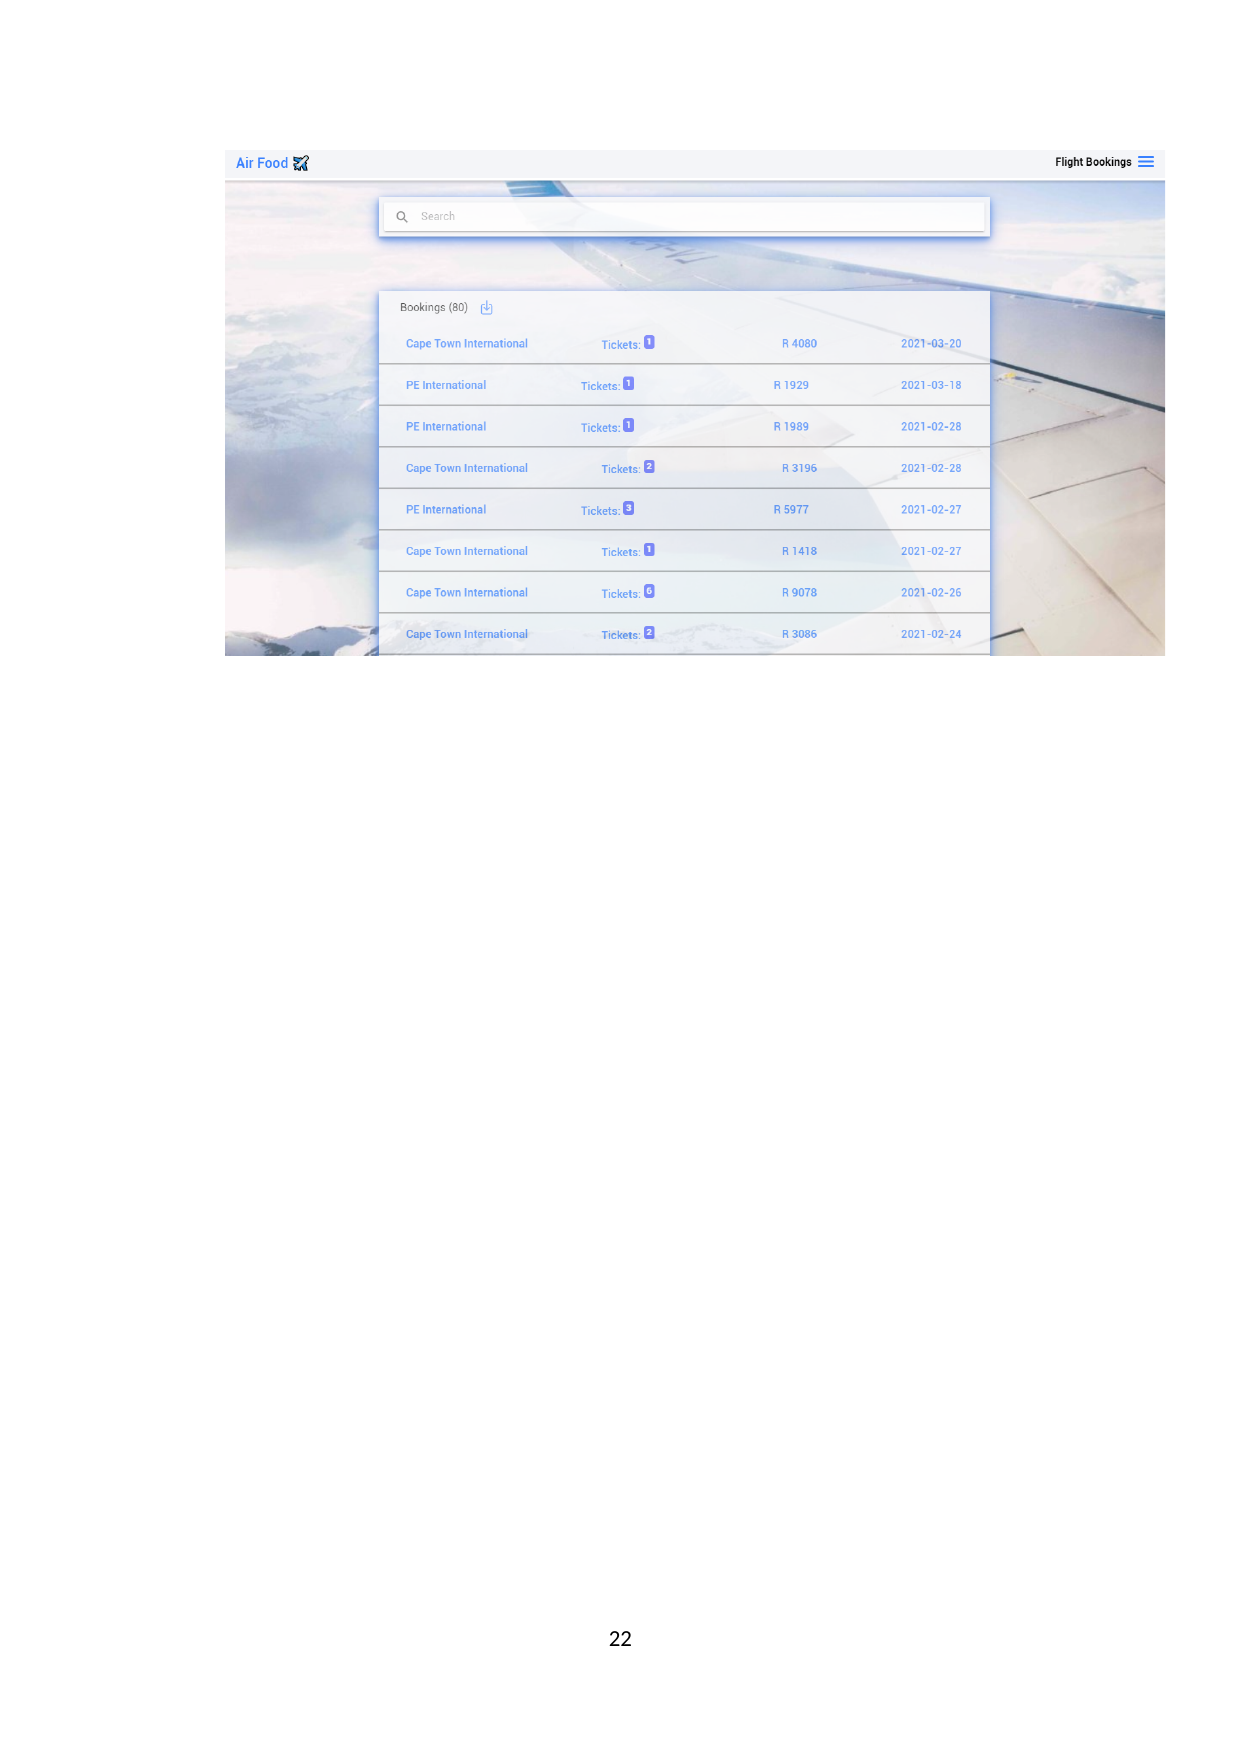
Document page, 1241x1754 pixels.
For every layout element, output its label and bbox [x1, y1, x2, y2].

picture [225, 150, 1166, 656]
